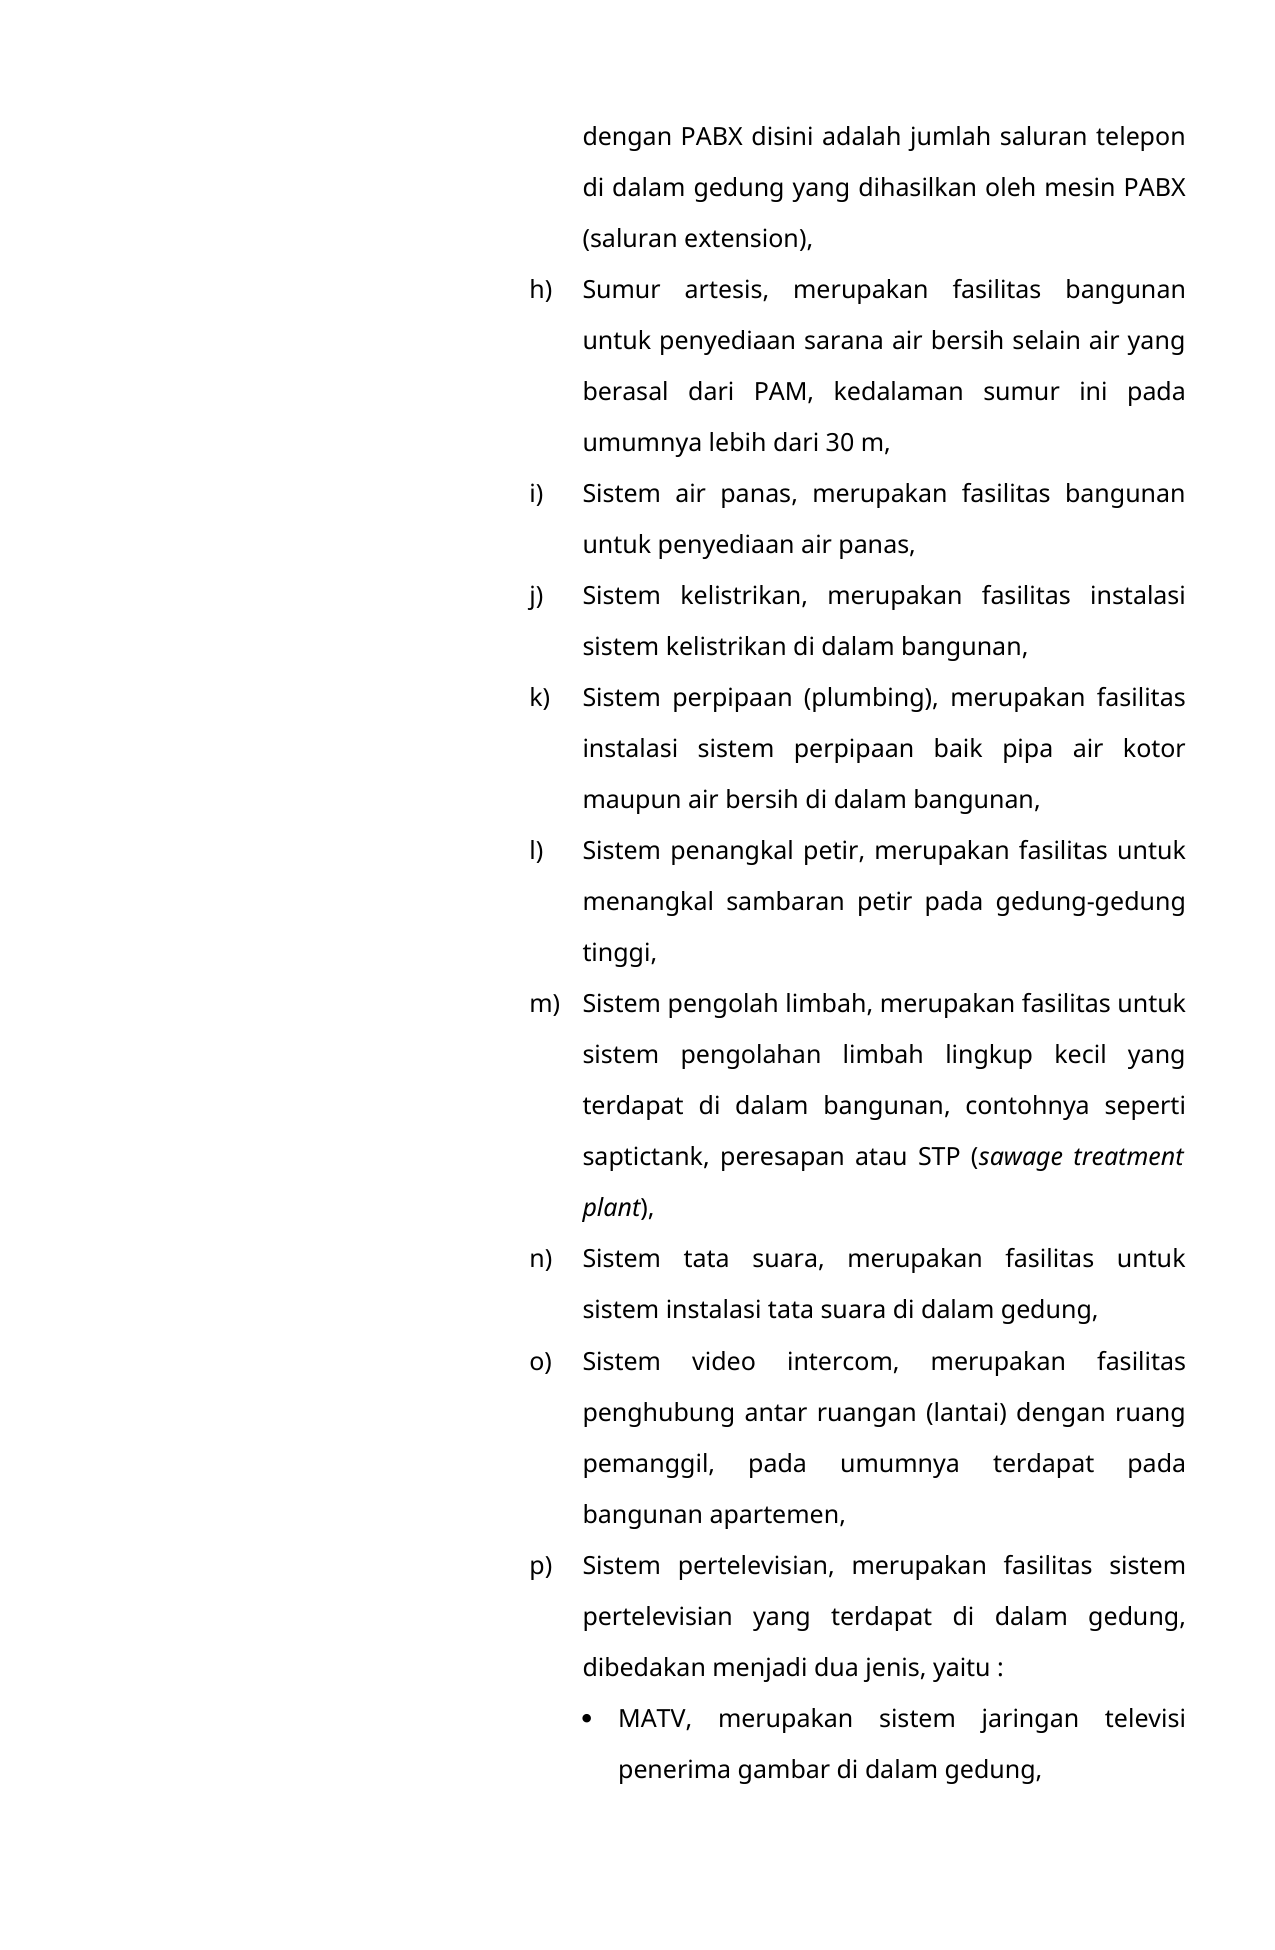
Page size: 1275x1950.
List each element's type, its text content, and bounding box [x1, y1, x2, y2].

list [529, 118, 1186, 254]
list Sistem pertelevisian, merupakan fasilitas sistem pertelevisian yang terdapat di dalam gedung, dibedakan menjadi dua jenis, yaitu : [529, 1547, 1186, 1683]
list Sistem tata suara, merupakan fasilitas untuk sistem instalasi tata suara di dalam gedung, [529, 1241, 1186, 1326]
list Sistem kelistrikan, merupakan fasilitas instalasi sistem kelistrikan di dalam bangunan, [529, 577, 1186, 663]
list Sistem perpipaan (plumbing), merupakan fasilitas instalasi sistem perpipaan baik pipa air kotor maupun air bersih di dalam bangunan, [529, 679, 1186, 816]
list MATV, merupakan sistem jaringan televisi penerima gambar di dalam gedung, [582, 1700, 1186, 1786]
list Sistem video intercom, merupakan fasilitas penghubung antar ruangan (lantai) dengan ruang pemanggil, pada umumnya terdapat pada bangunan apartemen, [529, 1343, 1186, 1530]
list Sistem air panas, merupakan fasilitas bangunan untuk penyediaan air panas, [529, 475, 1186, 561]
list Sistem pengolah limbah, merupakan fasilitas untuk sistem pengolahan limbah lingkup kecil yang terdapat di dalam bangunan, contohnya seperti saptictank, peresapan atau STP (sawage treatment plant), [529, 986, 1186, 1224]
list Sistem penangkal petir, merupakan fasilitas untuk menangkal sambaran petir pada gedung-gedung tinggi, [529, 833, 1186, 969]
list Sumur artesis, merupakan fasilitas bangunan untuk penyediaan sarana air bersih selain air yang berasal dari PAM, kedalaman sumur ini pada umumnya lebih dari 30 m, [529, 271, 1186, 458]
